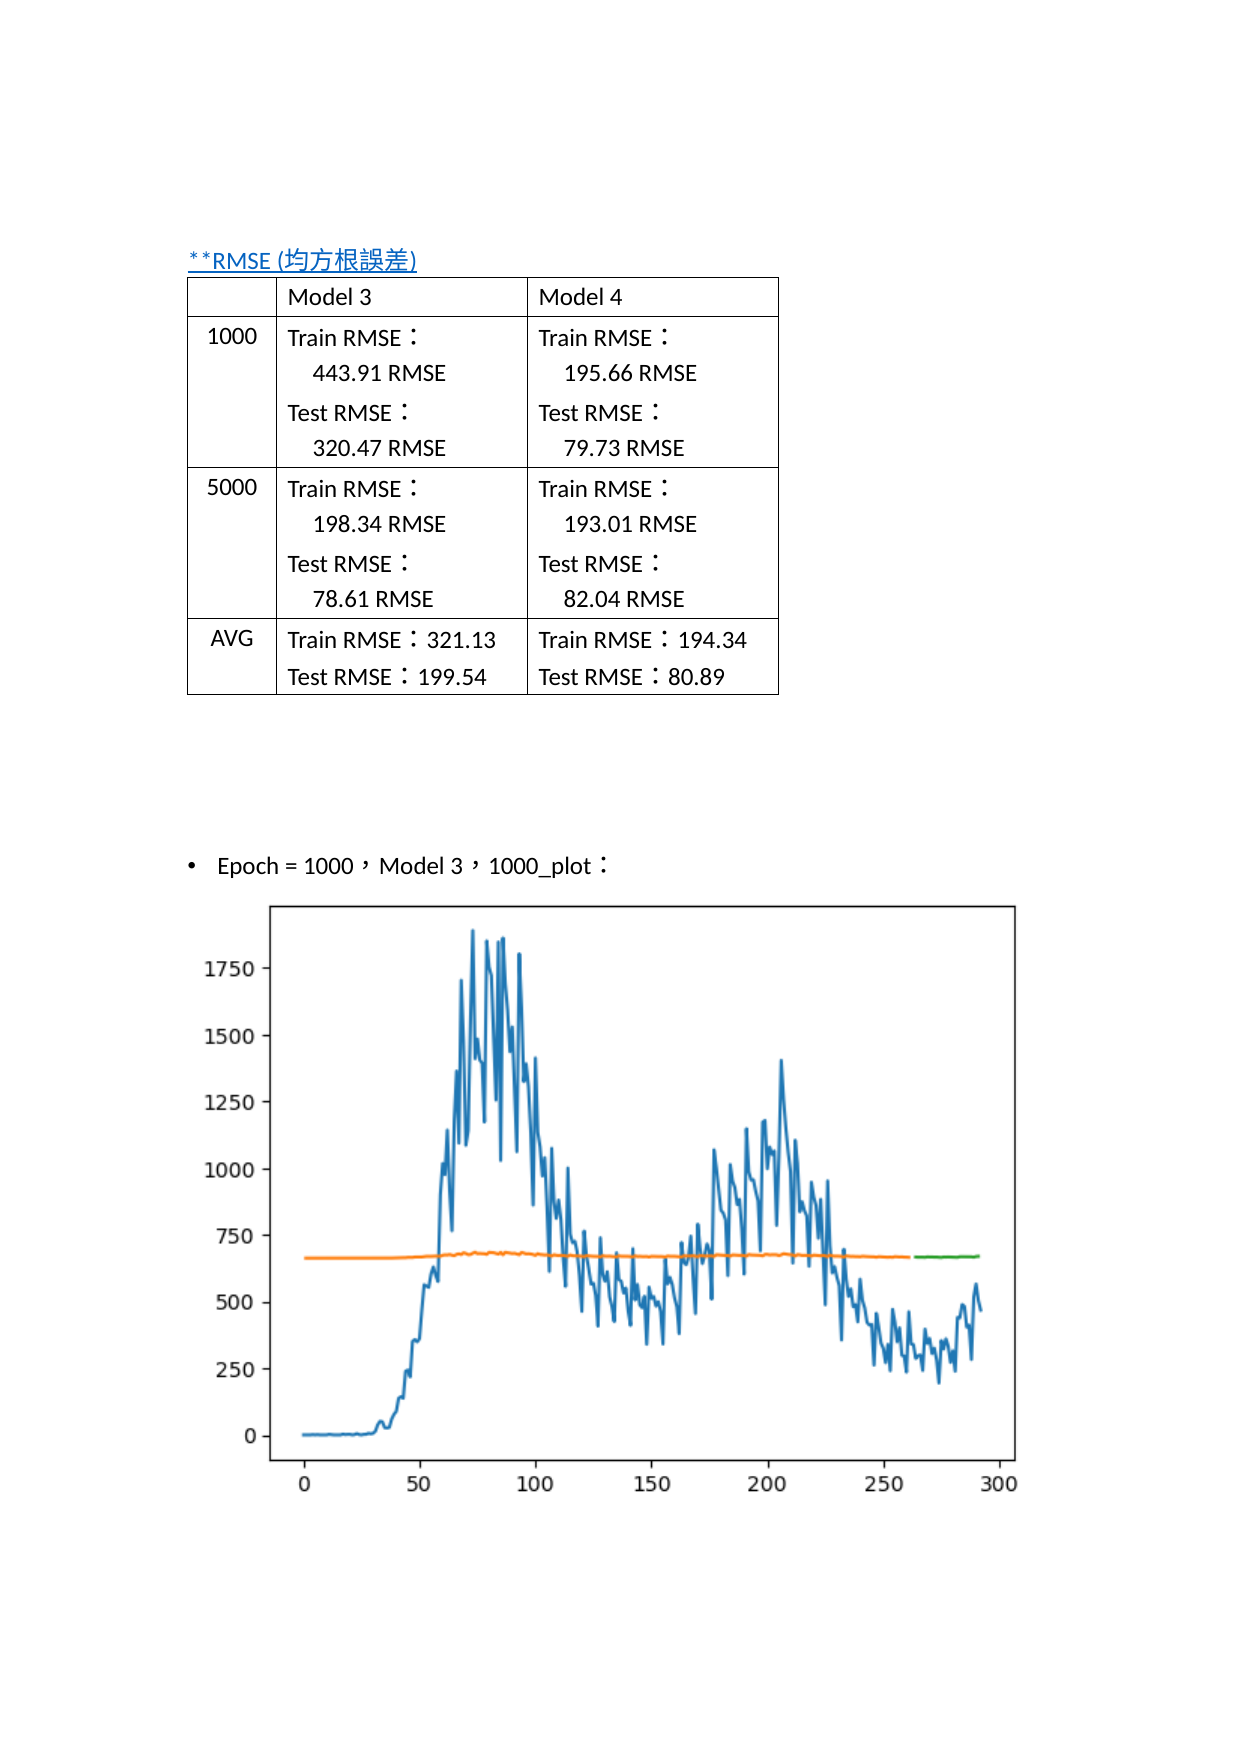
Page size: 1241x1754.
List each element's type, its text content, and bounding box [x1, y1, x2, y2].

table_cell Train RMSE：321.13 Test RMSE：199.54 [277, 619, 527, 694]
picture [187, 891, 1034, 1511]
text **RMSE (均方根誤差) [187, 239, 1053, 277]
table_cell AVG [188, 619, 276, 694]
table_header Model 4 [528, 278, 778, 316]
table_cell Train RMSE：194.34 Test RMSE：80.89 [528, 619, 778, 694]
table_header [188, 278, 276, 316]
table_cell Train RMSE： 443.91 RMSE Test RMSE： 320.47 RMSE [277, 317, 527, 467]
table_cell Train RMSE： 193.01 RMSE Test RMSE： 82.04 RMSE [528, 468, 778, 618]
table_cell Train RMSE： 198.34 RMSE Test RMSE： 78.61 RMSE [277, 468, 527, 618]
table_cell Train RMSE： 195.66 RMSE Test RMSE： 79.73 RMSE [528, 317, 778, 467]
list Epoch = 1000，Model 3，1000_plot： [187, 845, 1053, 882]
table_header Model 3 [277, 278, 527, 316]
table_cell 1000 [188, 317, 276, 467]
table_cell 5000 [188, 468, 276, 618]
